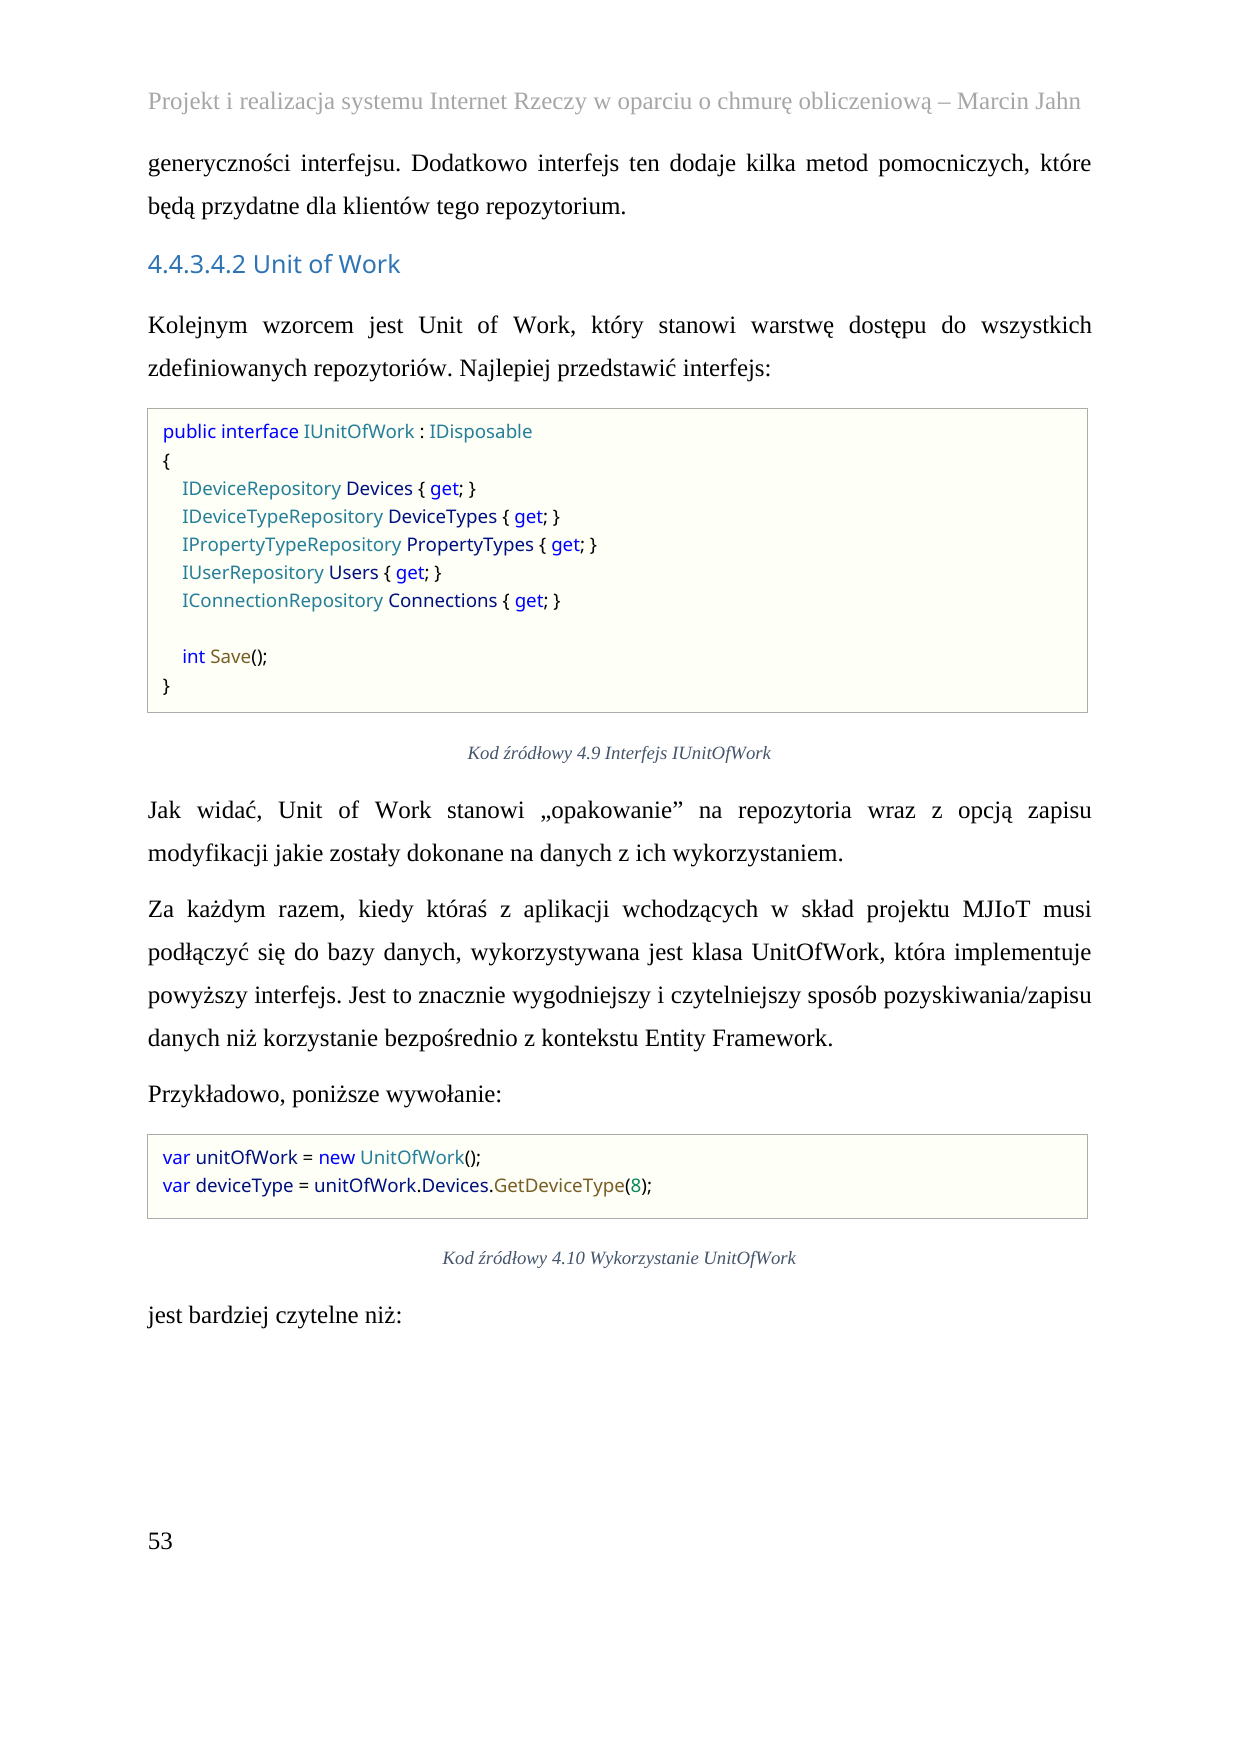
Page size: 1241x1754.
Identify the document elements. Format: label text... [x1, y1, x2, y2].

subtitle Unit of Work [148, 246, 1093, 280]
text Kolejnym wzorcem jest Unit of Work, który stanowi warstwę dostępu do wszystkich zdefiniowanych repozytoriów. Najlepiej przedstawić interfejs: [148, 310, 1093, 382]
text jest bardziej czytelne niż: [148, 1300, 1093, 1329]
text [148, 148, 1093, 219]
text Za każdym razem, kiedy któraś z aplikacji wchodzących w skład projektu MJIoT musi podłączyć się do bazy danych, wykorzystywana jest klasa UnitOfWork, która implementuje powyższy interfejs. Jest to znacznie wygodniejszy i czytelniejszy sposób pozyskiwania/zapisu danych niż korzystanie bezpośrednio z kontekstu Entity Framework. [148, 894, 1093, 1052]
text Jak widać, Unit of Work stanowi „opakowanie” na repozytoria wraz z opcją zapisu modyfikacji jakie zostały dokonane na danych z ich wykorzystaniem. [148, 795, 1093, 867]
text Przykładowo, poniższe wywołanie: [148, 1079, 1093, 1108]
